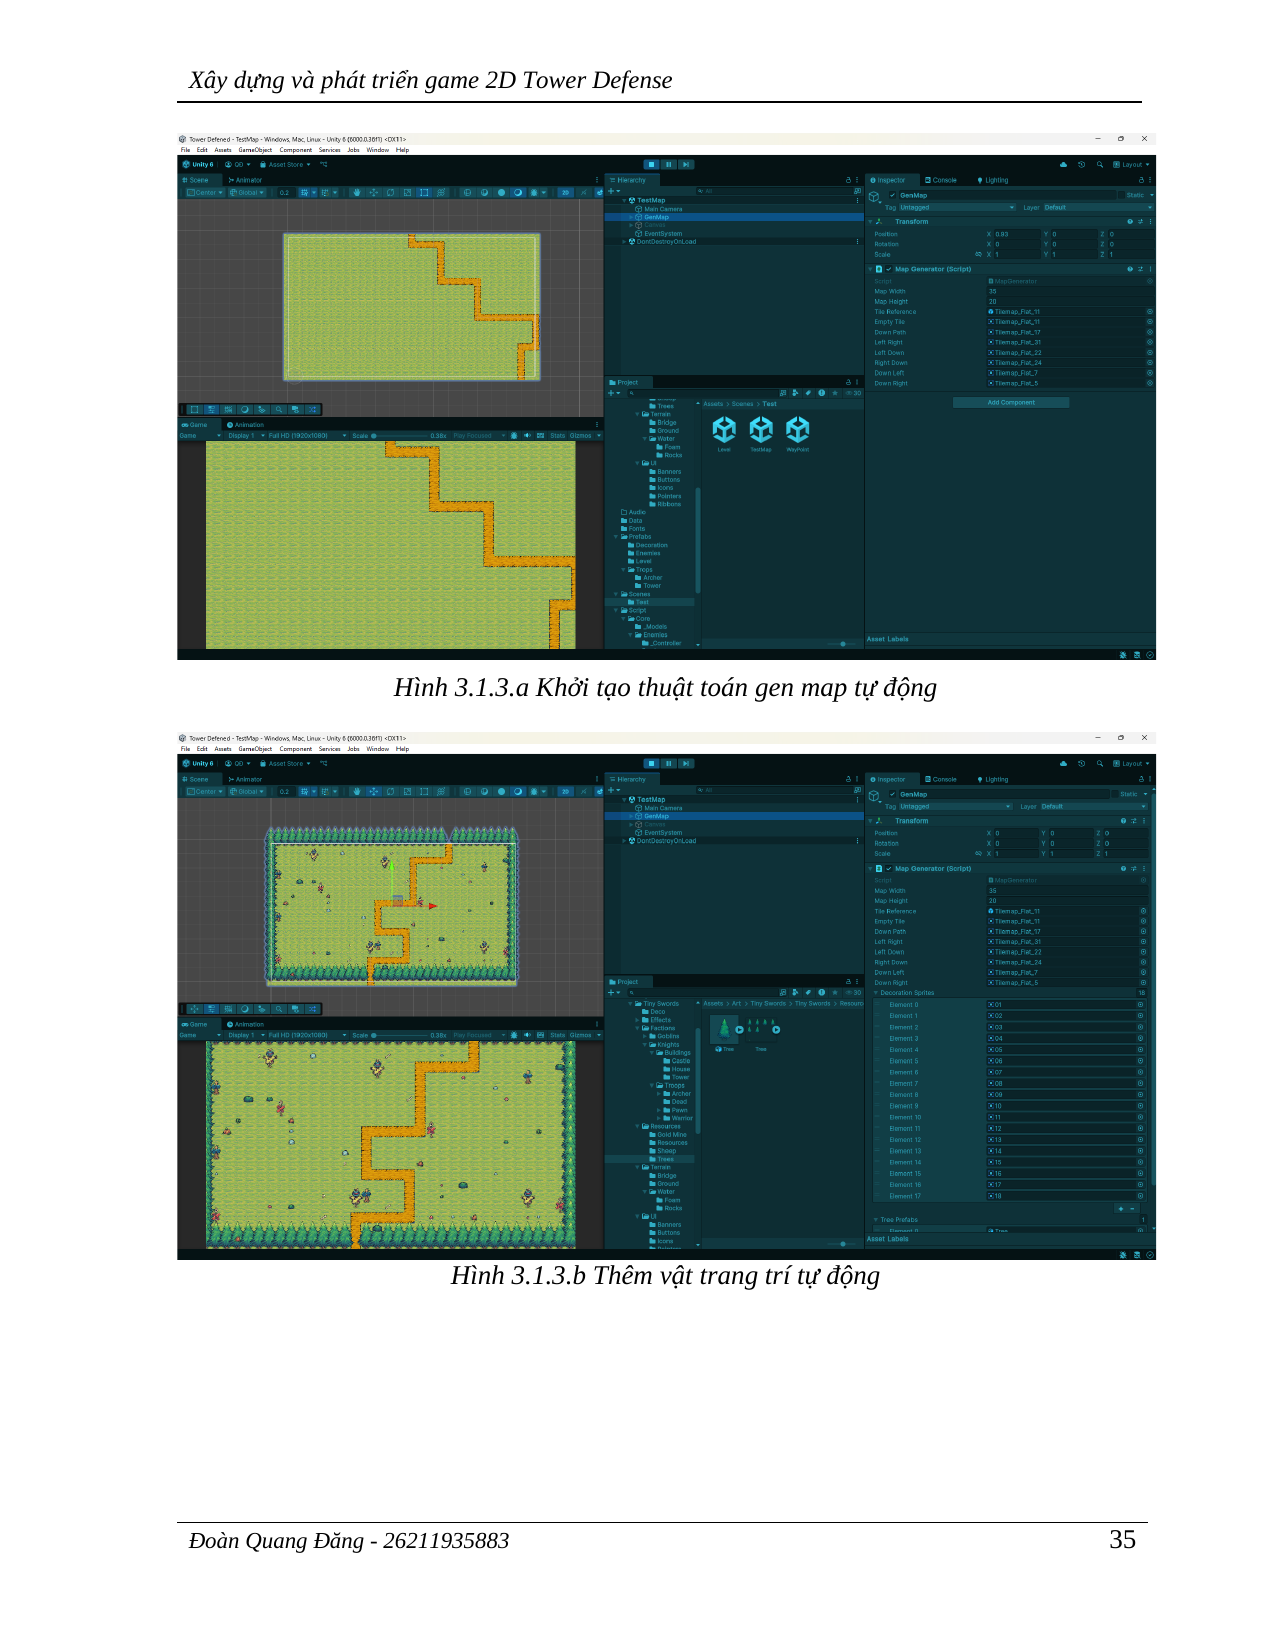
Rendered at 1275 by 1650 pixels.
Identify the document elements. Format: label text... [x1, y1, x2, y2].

picture [177, 133, 1157, 660]
picture [177, 732, 1157, 1260]
text Hình 3.1.3.a Khởi tạo thuật toán gen map tự động [177, 671, 1156, 702]
text Hình 3.1.3.b Thêm vật trang trí tự động [177, 1260, 1156, 1508]
